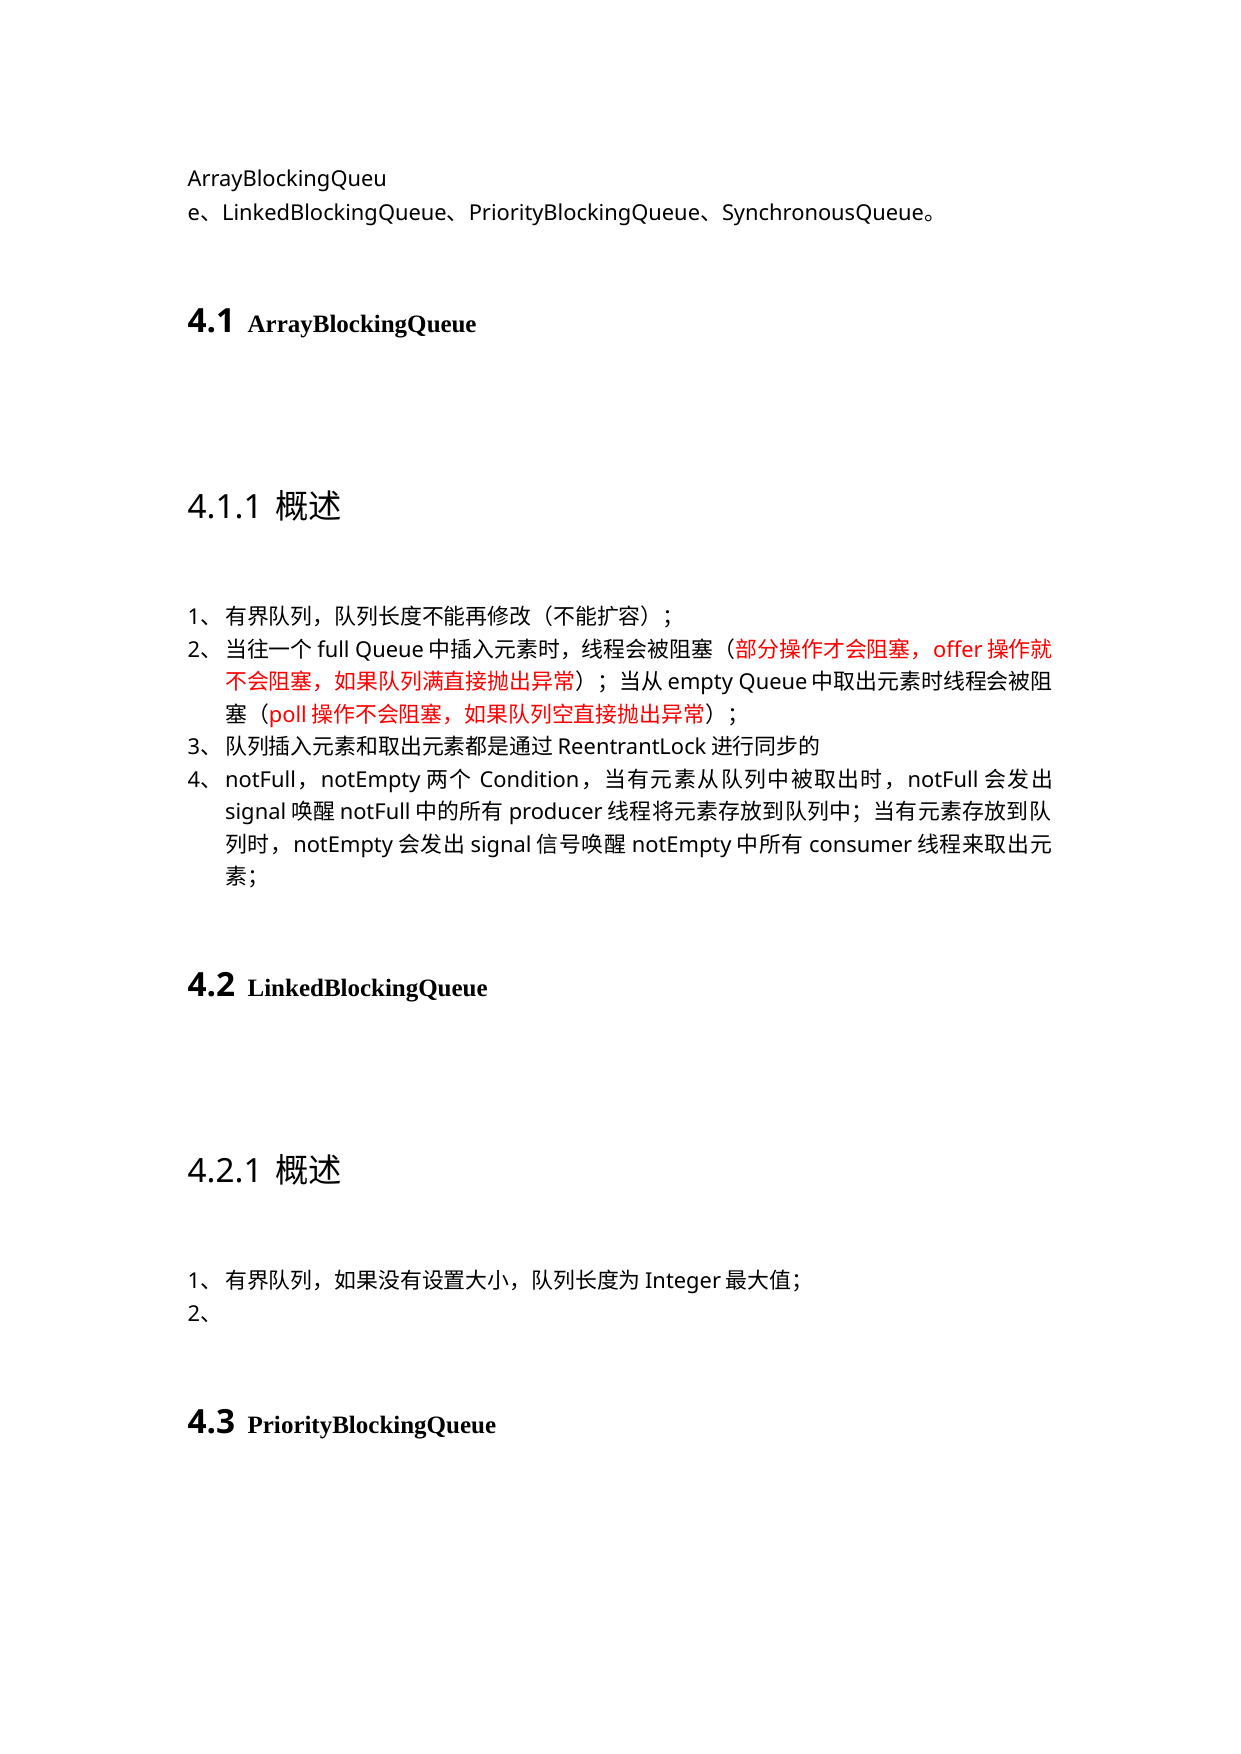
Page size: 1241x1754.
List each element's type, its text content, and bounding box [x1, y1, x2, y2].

list 有界队列，队列长度不能再修改（不能扩容）； [187, 599, 1053, 631]
list notFull，notEmpty两个 Condition，当有元素从队列中被取出时，notFull会发出signal唤醒notFull中的所有producer线程将元素存放到队列中；当有元素存放到队列时，notEmpty会发出signal信号唤醒notEmpty中所有consumer线程来取出元素； [187, 761, 1053, 891]
list 队列插入元素和取出元素都是通过ReentrantLock进行同步的 [187, 729, 1053, 761]
subtitle ArrayBlockingQueue [187, 287, 1053, 352]
list 有界队列，如果没有设置大小，队列长度为Integer最大值； [187, 1263, 1053, 1296]
subtitle LinkedBlockingQueue [187, 951, 1053, 1016]
subtitle PriorityBlockingQueue [187, 1388, 1053, 1453]
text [187, 162, 1053, 227]
subtitle 概述 [187, 471, 1053, 536]
list 当往一个full Queue中插入元素时，线程会被阻塞（部分操作才会阻塞，offer操作就不会阻塞，如果队列满直接抛出异常）；当从empty Queue中取出元素时线程会被阻塞（poll操作不会阻塞，如果队列空直接抛出异常）； [187, 631, 1053, 729]
subtitle 概述 [187, 1136, 1053, 1201]
